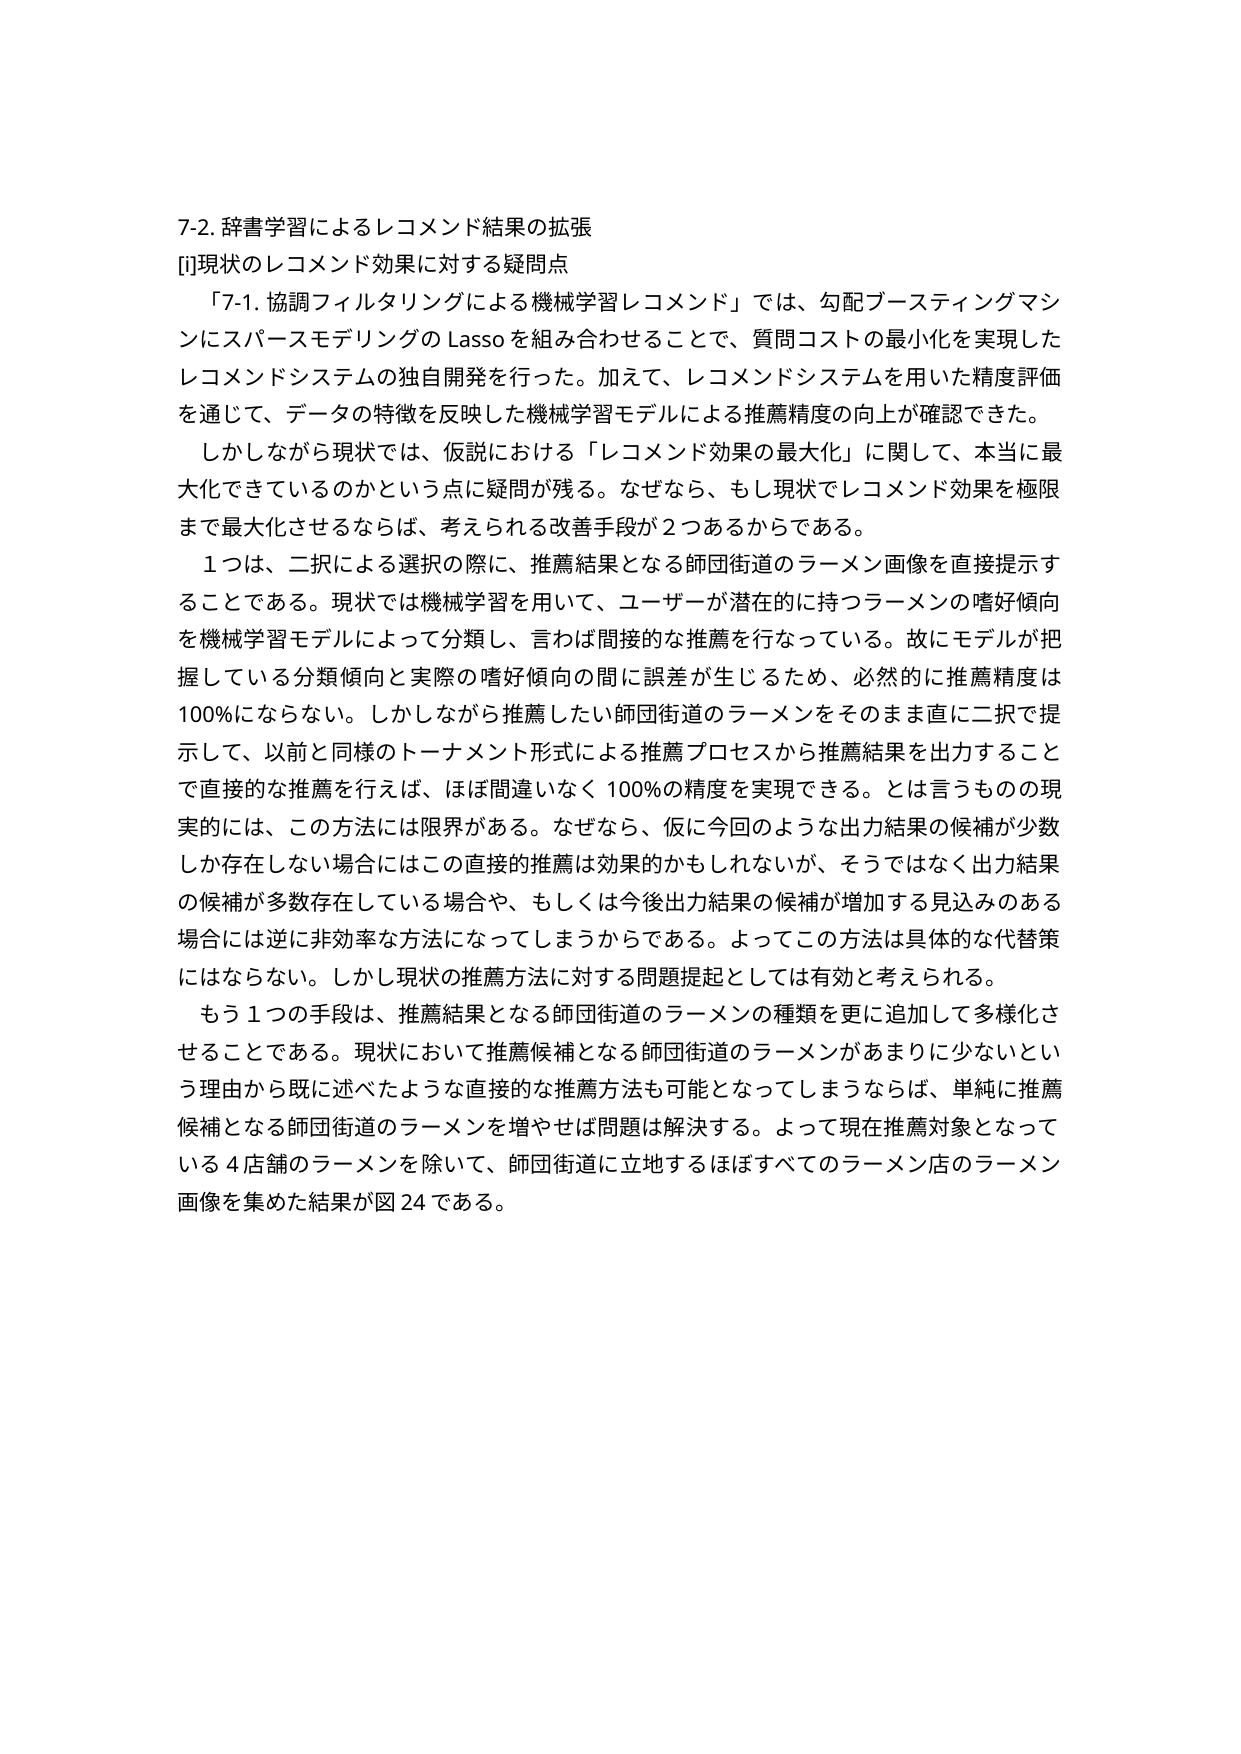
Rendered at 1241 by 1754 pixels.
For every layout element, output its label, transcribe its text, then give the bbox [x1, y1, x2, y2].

text [i]現状のレコメンド効果に対する疑問点 [177, 244, 1063, 282]
text 「7-1. 協調フィルタリングによる機械学習レコメンド」では、勾配ブースティングマシンにスパースモデリングのLassoを組み合わせることで、質問コストの最小化を実現したレコメンドシステムの独自開発を行った。加えて、レコメンドシステムを用いた精度評価を通じて、データの特徴を反映した機械学習モデルによる推薦精度の向上が確認できた。 [177, 282, 1063, 432]
text しかしながら現状では、仮説における「レコメンド効果の最大化」に関して、本当に最大化できているのかという点に疑問が残る。なぜなら、もし現状でレコメンド効果を極限まで最大化させるならば、考えられる改善手段が２つあるからである。 [177, 432, 1063, 544]
text 7-2. 辞書学習によるレコメンド結果の拡張 [177, 207, 1063, 244]
text もう１つの手段は、推薦結果となる師団街道のラーメンの種類を更に追加して多様化させることである。現状において推薦候補となる師団街道のラーメンがあまりに少ないという理由から既に述べたような直接的な推薦方法も可能となってしまうならば、単純に推薦候補となる師団街道のラーメンを増やせば問題は解決する。よって現在推薦対象となっている4店舗のラーメンを除いて、師団街道に立地するほぼすべてのラーメン店のラーメン画像を集めた結果が図24である。 [177, 994, 1063, 1219]
text １つは、二択による選択の際に、推薦結果となる師団街道のラーメン画像を直接提示することである。現状では機械学習を用いて、ユーザーが潜在的に持つラーメンの嗜好傾向を機械学習モデルによって分類し、言わば間接的な推薦を行なっている。故にモデルが把握している分類傾向と実際の嗜好傾向の間に誤差が生じるため、必然的に推薦精度は100%にならない。しかしながら推薦したい師団街道のラーメンをそのまま直に二択で提示して、以前と同様のトーナメント形式による推薦プロセスから推薦結果を出力することで直接的な推薦を行えば、ほぼ間違いなく100%の精度を実現できる。とは言うものの現実的には、この方法には限界がある。なぜなら、仮に今回のような出力結果の候補が少数しか存在しない場合にはこの直接的推薦は効果的かもしれないが、そうではなく出力結果の候補が多数存在している場合や、もしくは今後出力結果の候補が増加する見込みのある場合には逆に非効率な方法になってしまうからである。よってこの方法は具体的な代替策にはならない。しかし現状の推薦方法に対する問題提起としては有効と考えられる。 [177, 544, 1063, 994]
